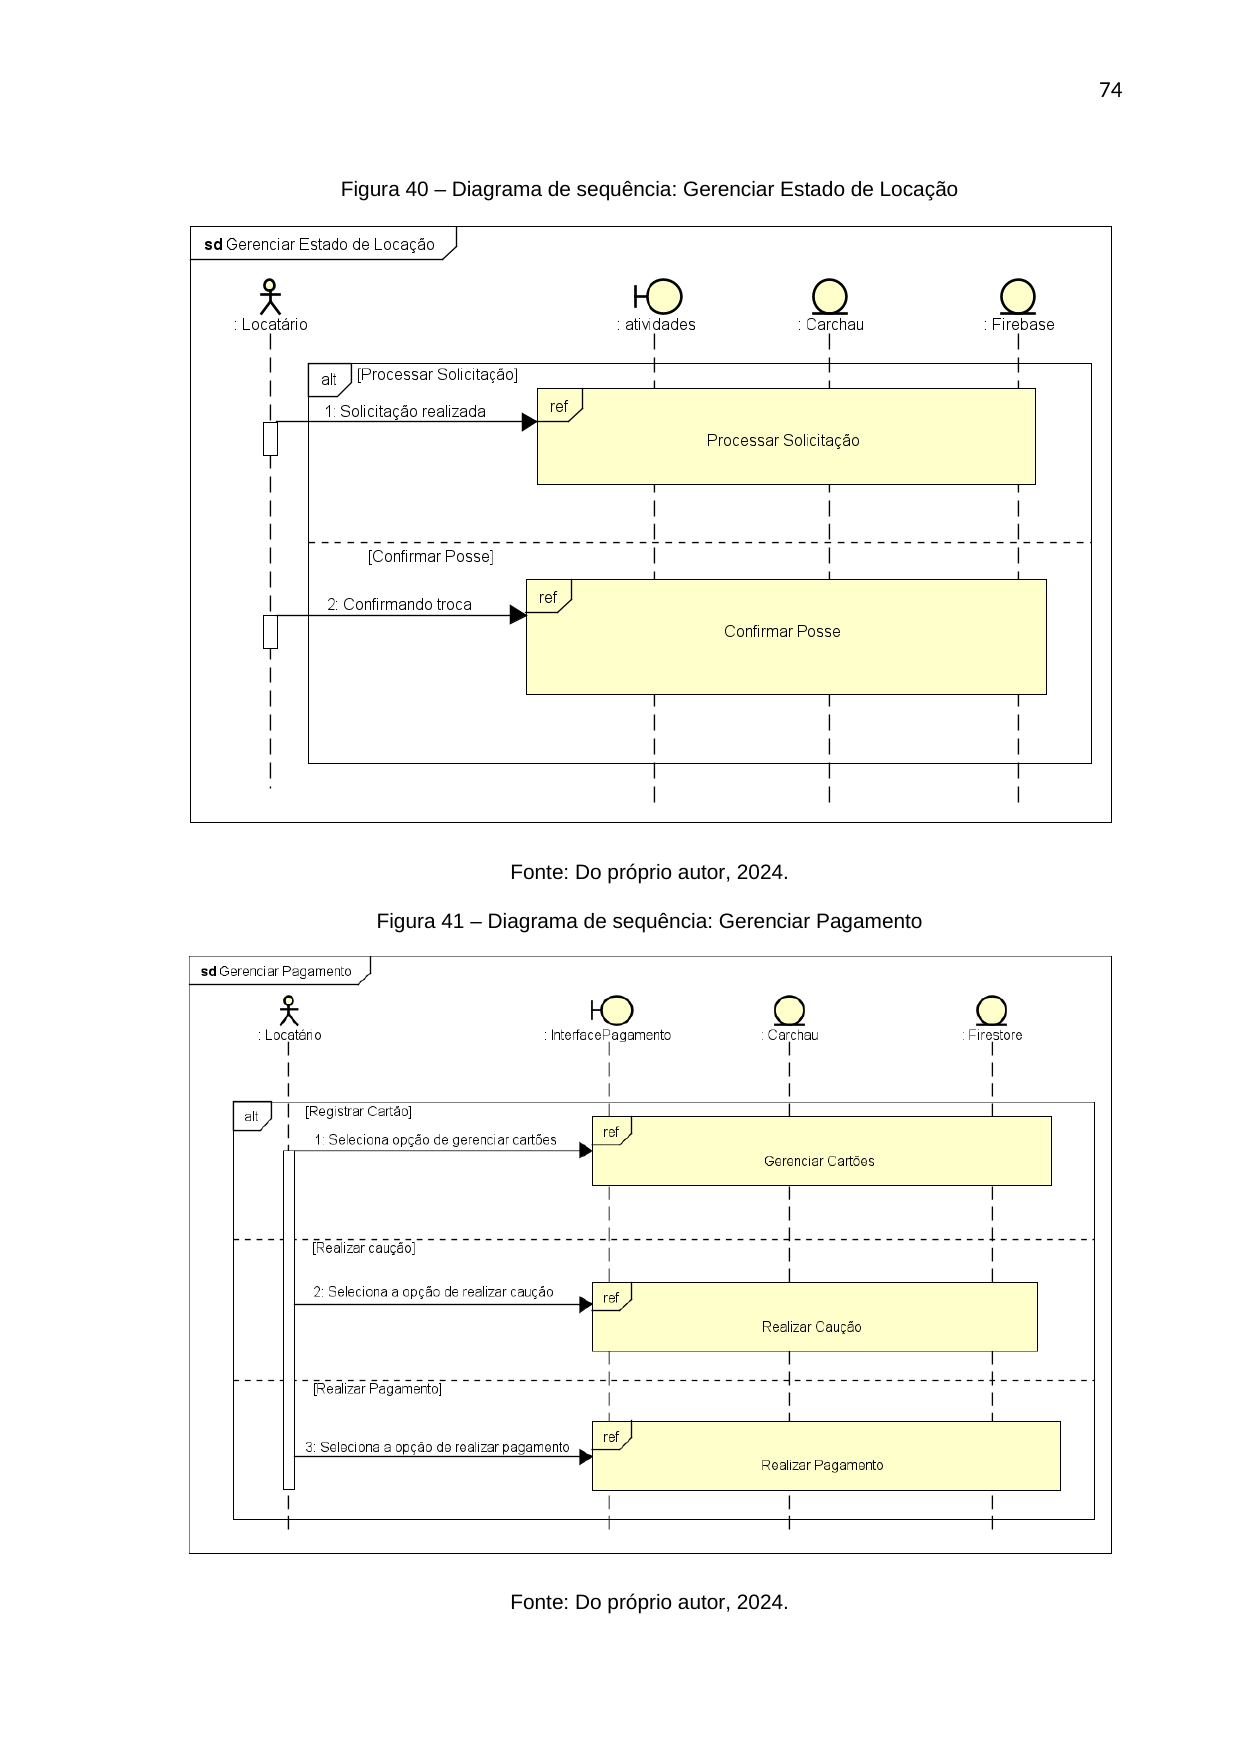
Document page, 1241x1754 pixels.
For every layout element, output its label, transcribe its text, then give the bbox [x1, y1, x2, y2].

text Fonte: Do próprio autor, 2024. [177, 860, 1122, 884]
text Fonte: Do próprio autor, 2024. [177, 1590, 1122, 1614]
picture [177, 945, 1122, 1564]
picture [177, 213, 1123, 834]
